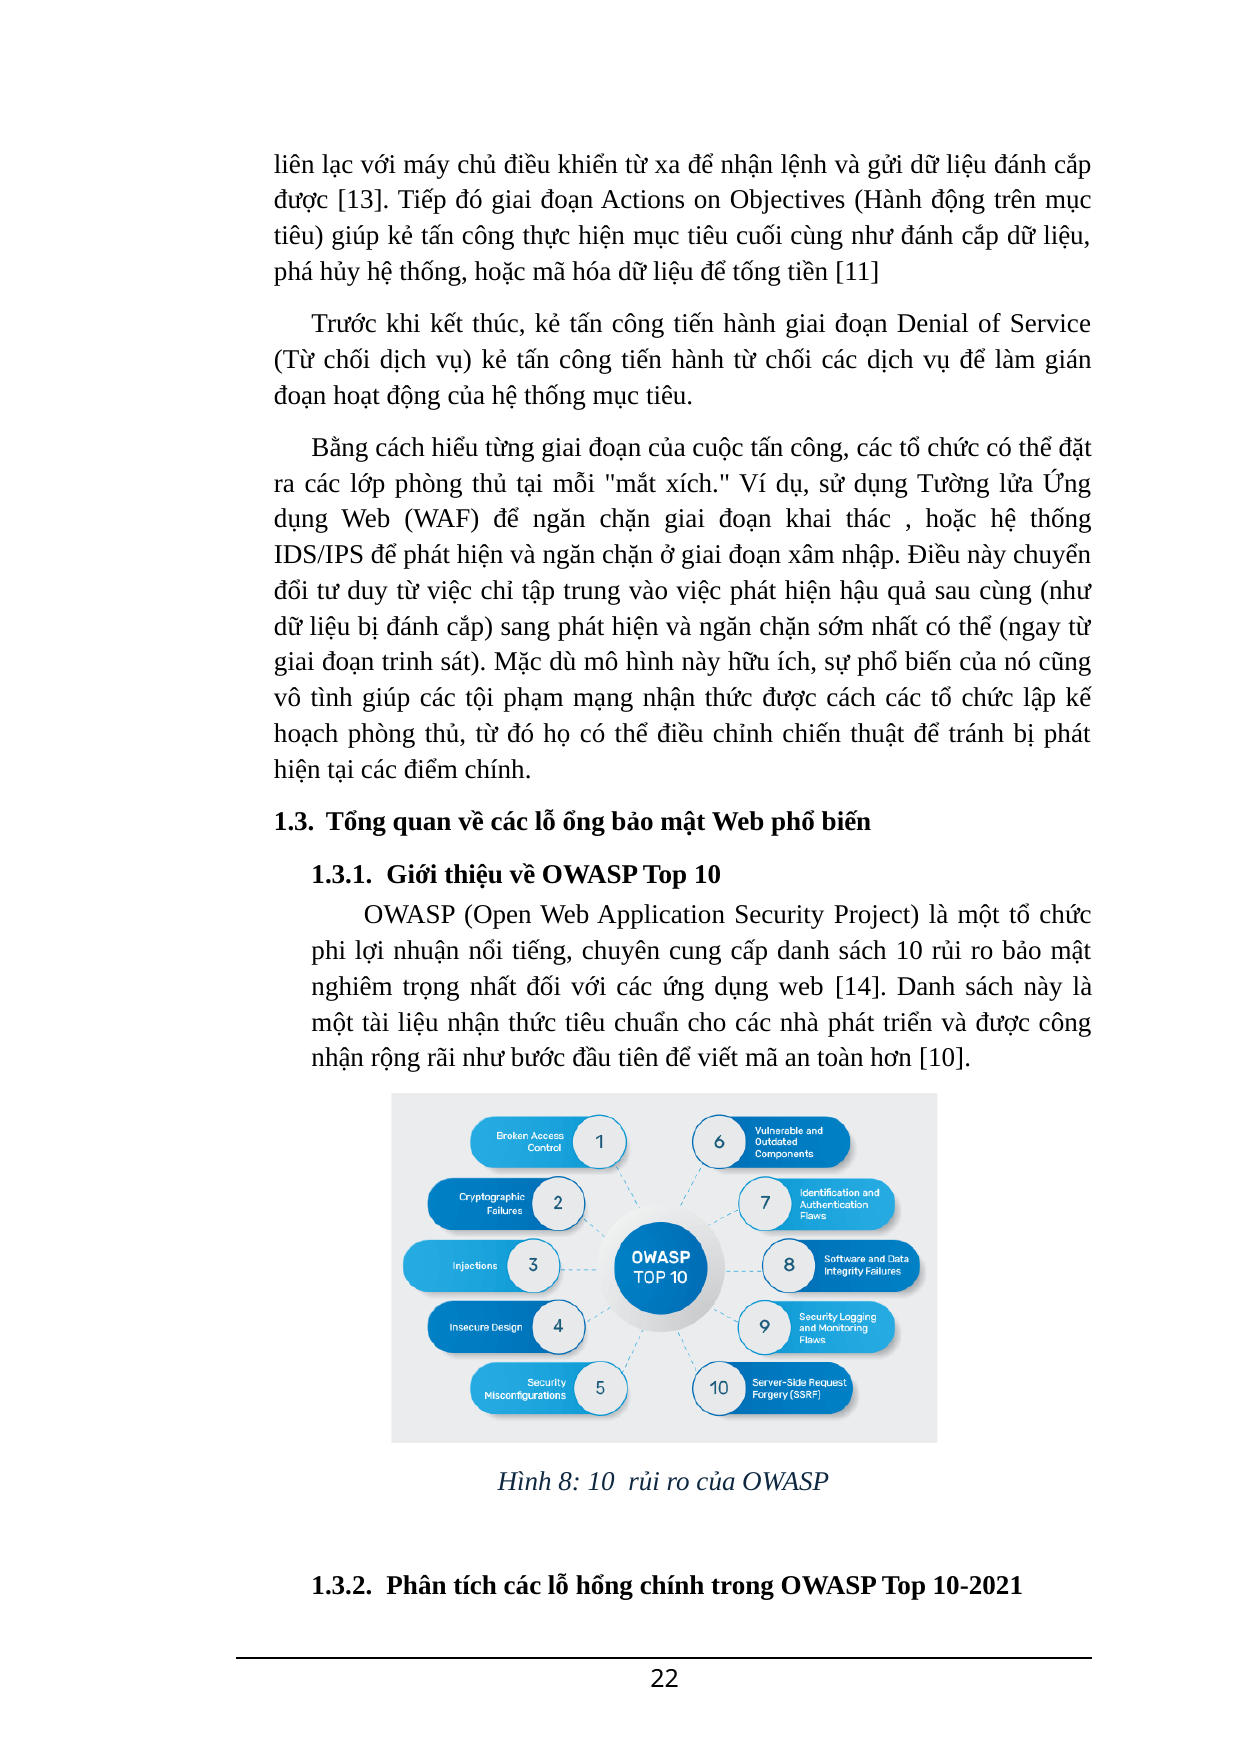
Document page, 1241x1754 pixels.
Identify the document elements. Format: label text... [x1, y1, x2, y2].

text Hình 8: 10 rủi ro của OWASP [236, 1465, 1092, 1496]
text Bằng cách hiểu từng giai đoạn của cuộc tấn công, các tổ chức có thể đặt ra các lớp phòng thủ tại mỗi "mắt xích." Ví dụ, sử dụng Tường lửa Ứng dụng Web (WAF) để ngăn chặn giai đoạn khai thác , hoặc hệ thống IDS/IPS để phát hiện và ngăn chặn ở giai đoạn xâm nhập. Điều này chuyển đổi tư duy từ việc chỉ tập trung vào việc phát hiện hậu quả sau cùng (như dữ liệu bị đánh cắp) sang phát hiện và ngăn chặn sớm nhất có thể (ngay từ giai đoạn trinh sát). Mặc dù mô hình này hữu ích, sự phổ biến của nó cũng vô tình giúp các tội phạm mạng nhận thức được cách các tổ chức lập kế hoạch phòng thủ, từ đó họ có thể điều chỉnh chiến thuật để tránh bị phát hiện tại các điểm chính. [274, 431, 1092, 784]
picture [391, 1093, 938, 1443]
text Trước khi kết thúc, kẻ tấn công tiến hành giai đoạn Denial of Service (Từ chối dịch vụ) kẻ tấn công tiến hành từ chối các dịch vụ để làm gián đoạn hoạt động của hệ thống mục tiêu. [274, 307, 1092, 410]
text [274, 148, 1092, 286]
list Tổng quan về các lỗ ổng bảo mật Web phổ biến [274, 805, 1092, 836]
list Giới thiệu về OWASP Top 10 [311, 858, 1092, 889]
text OWASP (Open Web Application Security Project) là một tổ chức phi lợi nhuận nổi tiếng, chuyên cung cấp danh sách 10 rủi ro bảo mật nghiêm trọng nhất đối với các ứng dụng web [14]. Danh sách này là một tài liệu nhận thức tiêu chuẩn cho các nhà phát triển và được công nhận rộng rãi như bước đầu tiên để viết mã an toàn hơn [10]. [311, 898, 1092, 1072]
list Phân tích các lỗ hổng chính trong OWASP Top 10-2021 [311, 1569, 1092, 1600]
